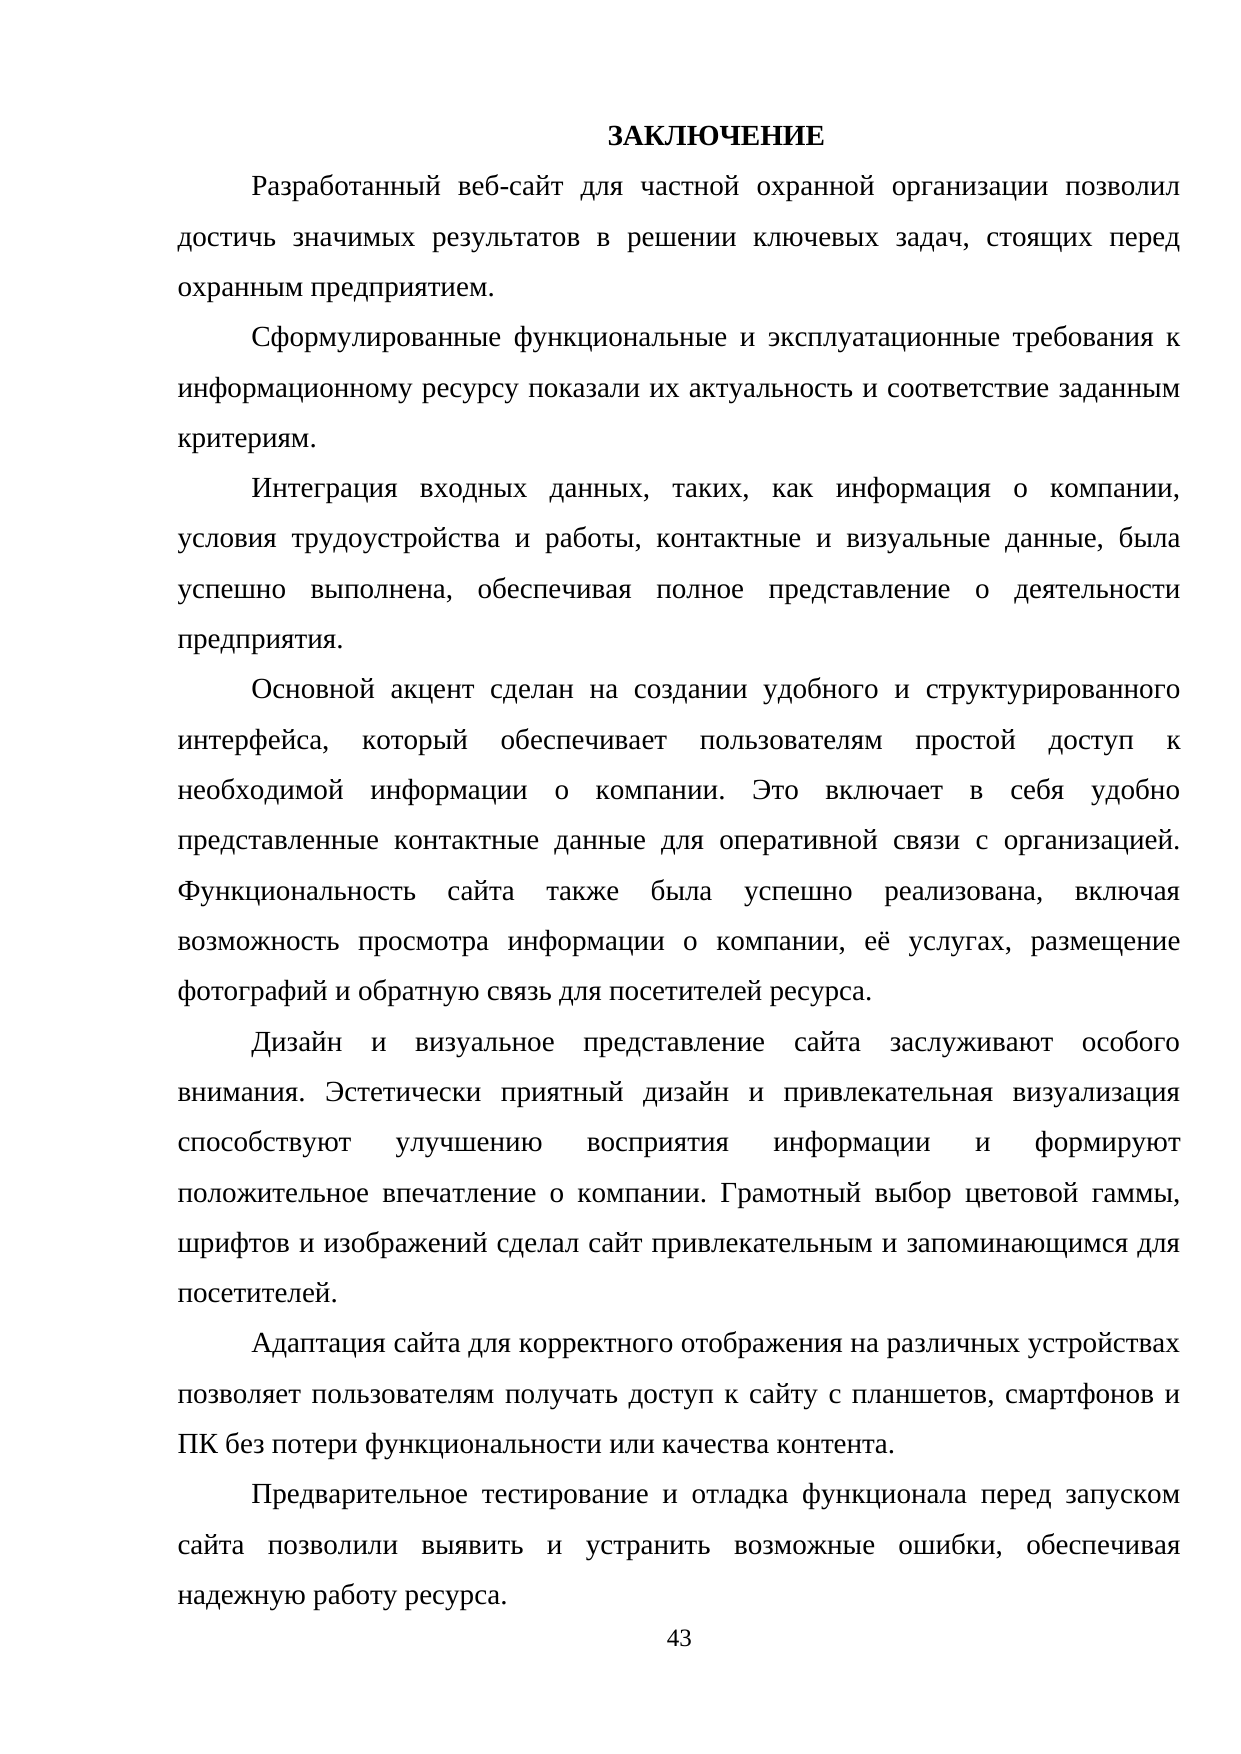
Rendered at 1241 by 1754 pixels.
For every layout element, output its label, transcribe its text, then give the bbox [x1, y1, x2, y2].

text Разработанный веб-сайт для частной охранной организации позволил достичь значимых результатов в решении ключевых задач, стоящих перед охранным предприятием. [177, 168, 1181, 303]
text Основной акцент сделан на создании удобного и структурированного интерфейса, который обеспечивает пользователям простой доступ к необходимой информации о компании. Это включает в себя удобно представленные контактные данные для оперативной связи с организацией. Функциональность сайта также была успешно реализована, включая возможность просмотра информации о компании, её услугах, размещение фотографий и обратную связь для посетителей ресурса. [177, 672, 1181, 1007]
text Предварительное тестирование и отладка функционала перед запуском сайта позволили выявить и устранить возможные ошибки, обеспечивая надежную работу ресурса. [177, 1477, 1181, 1611]
text Дизайн и визуальное представление сайта заслуживают особого внимания. Эстетически приятный дизайн и привлекательная визуализация способствуют улучшению восприятия информации и формируют положительное впечатление о компании. Грамотный выбор цветовой гаммы, шрифтов и изображений сделал сайт привлекательным и запоминающимся для посетителей. [177, 1024, 1181, 1309]
text Адаптация сайта для корректного отображения на различных устройствах позволяет пользователям получать доступ к сайту с планшетов, смартфонов и ПК без потери функциональности или качества контента. [177, 1326, 1181, 1460]
text Сформулированные функциональные и эксплуатационные требования к информационному ресурсу показали их актуальность и соответствие заданным критериям. [177, 319, 1181, 453]
text Интеграция входных данных, таких, как информация о компании, условия трудоустройства и работы, контактные и визуальные данные, была успешно выполнена, обеспечивая полное представление о деятельности предприятия. [177, 470, 1181, 655]
subtitle ЗАКЛЮЧЕНИЕ [177, 118, 1181, 152]
